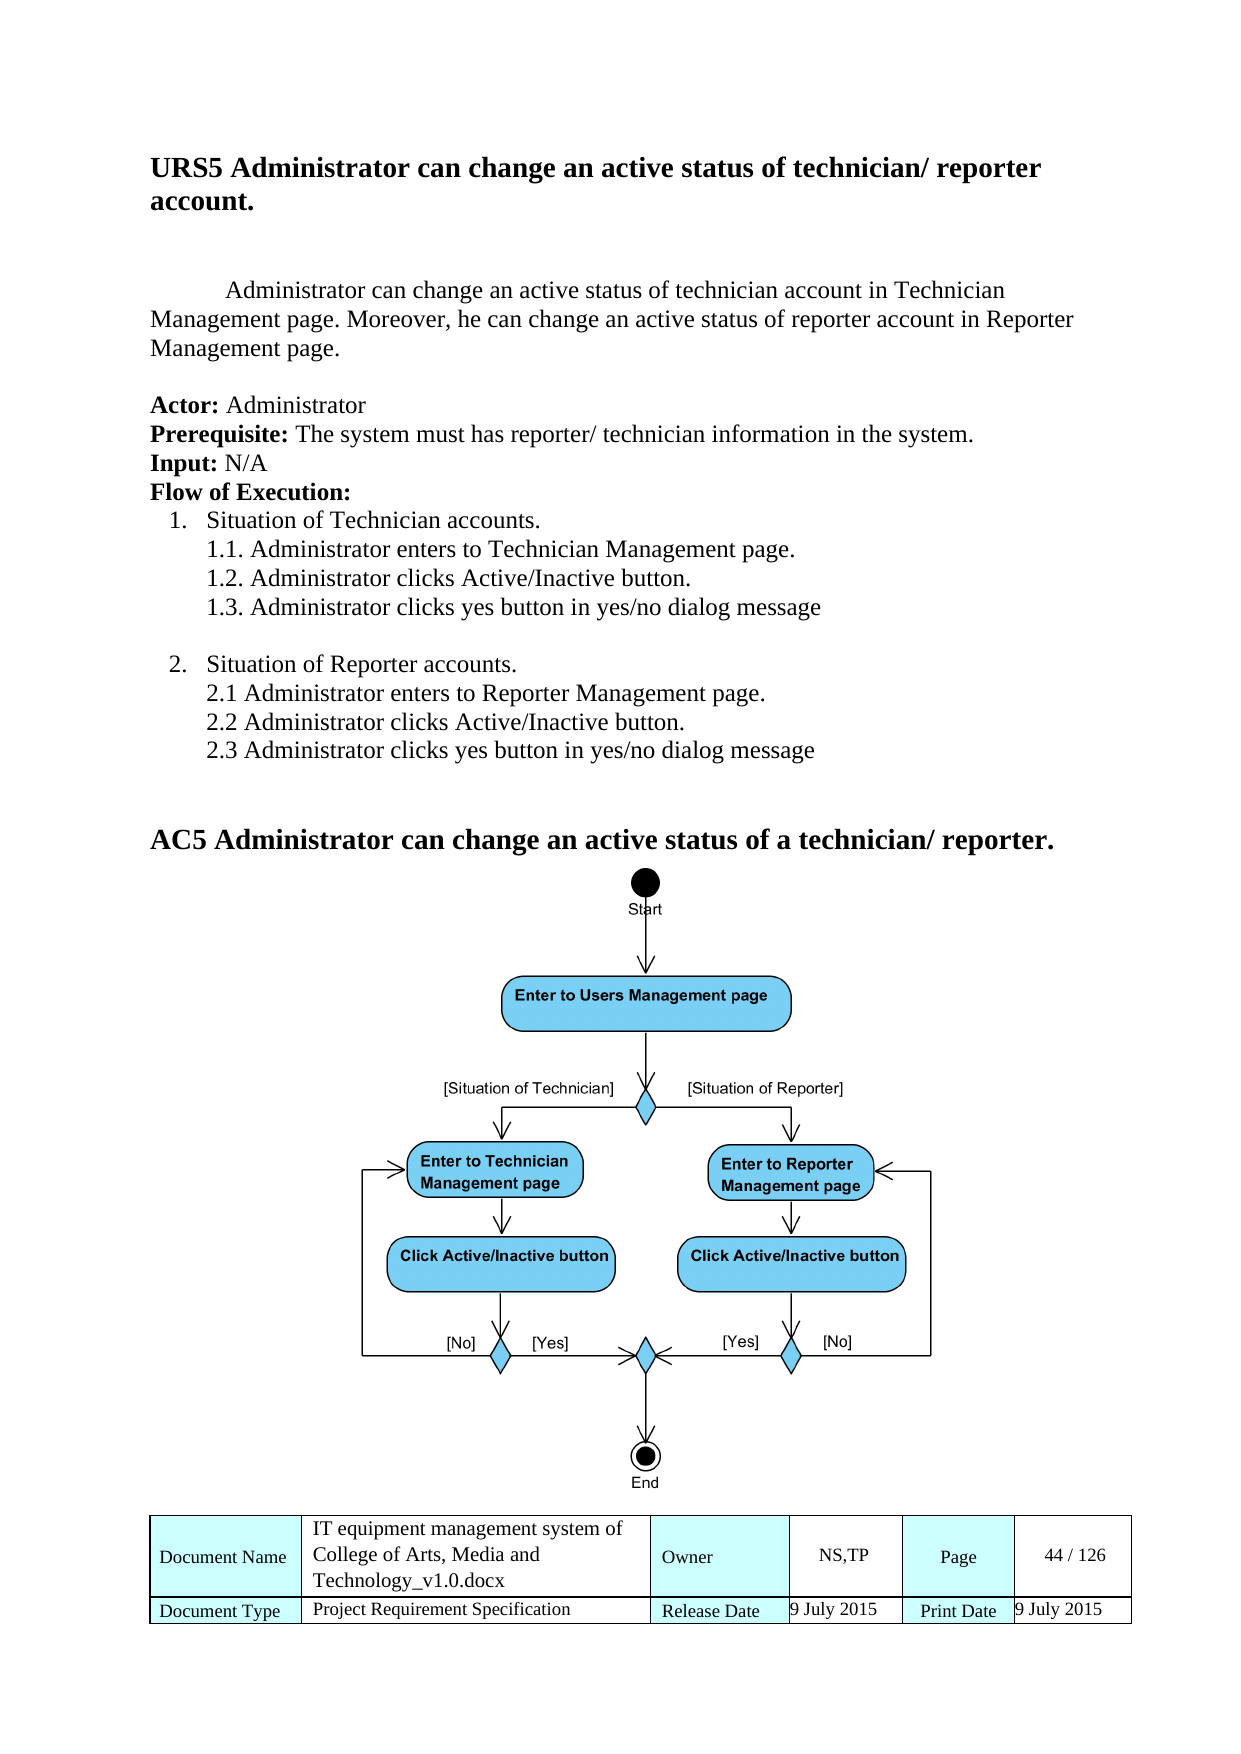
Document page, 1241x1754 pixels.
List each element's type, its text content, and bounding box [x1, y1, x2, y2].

text URS5 Administrator can change an active status of technician/ reporter account. [150, 150, 1090, 217]
text AC5 Administrator can change an active status of a technician/ reporter. [150, 822, 1090, 855]
list Situation of Reporter accounts. [169, 649, 1090, 678]
list Administrator clicks Active/Inactive button. [206, 563, 1090, 592]
list Administrator clicks Active/Inactive button. [206, 707, 1090, 736]
text Actor: Administrator [150, 391, 1090, 419]
list Administrator clicks yes button in yes/no dialog message [206, 592, 1090, 621]
list Administrator clicks yes button in yes/no dialog message [206, 736, 1090, 764]
list Administrator enters to Technician Management page. [206, 534, 1090, 563]
text Administrator can change an active status of technician account in Technician Management page. Moreover, he can change an active status of reporter account in Reporter Management page. [150, 276, 1090, 362]
list Administrator enters to Reporter Management page. [206, 678, 1090, 707]
text Input: N/A Flow of Execution: [150, 448, 1090, 506]
text Prerequisite: The system must has reporter/ technician information in the system. [150, 419, 1090, 448]
picture [359, 865, 936, 1498]
list Situation of Technician accounts. [169, 506, 1090, 534]
